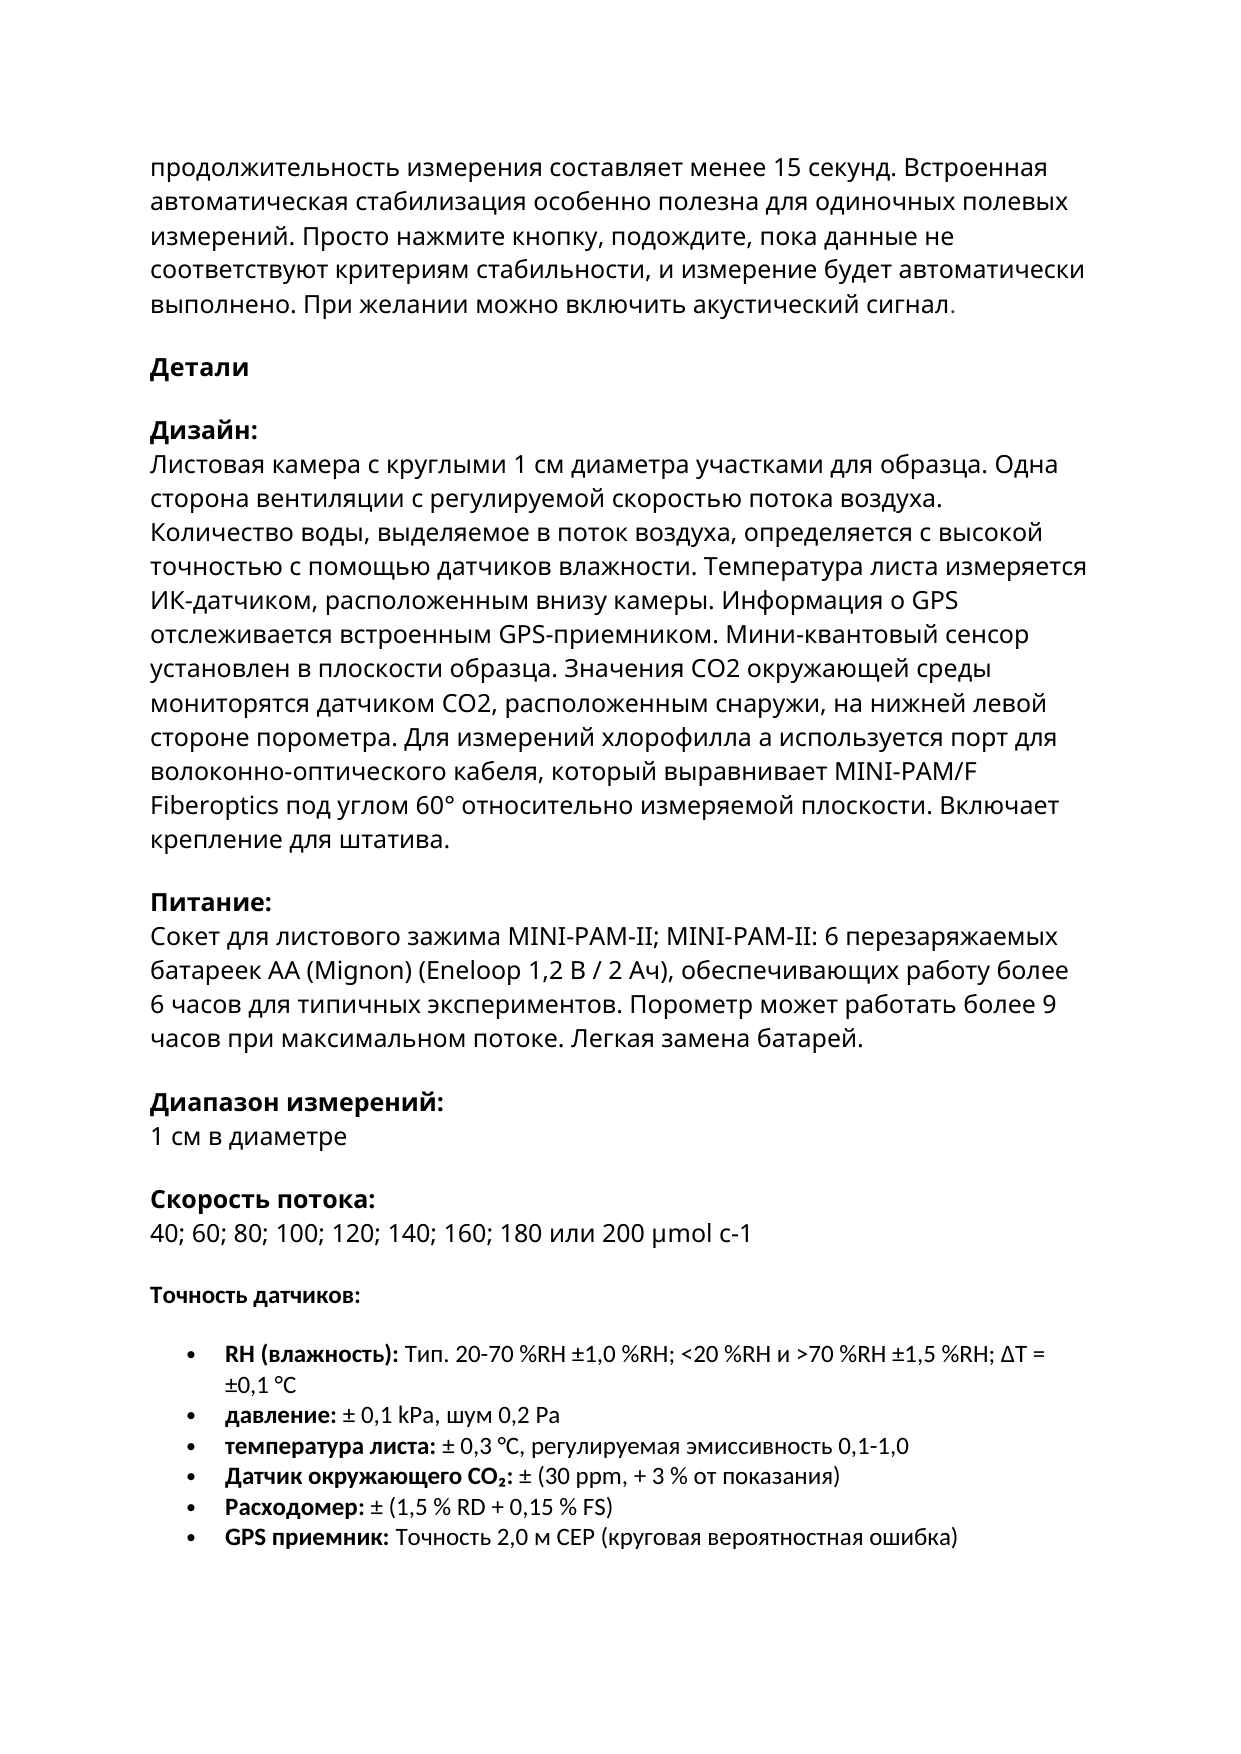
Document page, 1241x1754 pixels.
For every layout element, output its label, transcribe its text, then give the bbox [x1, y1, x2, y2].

list давление: ± 0,1 kPa, шум 0,2 Pa [187, 1399, 1090, 1430]
list RH (влажность): Тип. 20-70 %RH ±1,0 %RH; <20 %RH и >70 %RH ±1,5 %RH; ΔT = ±0,1 °C [187, 1338, 1090, 1399]
text Детали [150, 349, 1090, 383]
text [150, 150, 1090, 320]
text Диапазон измерений: 1 см в диаметре [150, 1084, 1090, 1152]
list GPS приемник: Точность 2,0 м CEP (круговая вероятностная ошибка) [187, 1522, 1090, 1552]
list температура листа: ± 0,3 °C, регулируемая эмиссивность 0,1-1,0 [187, 1430, 1090, 1461]
list Расходомер: ± (1,5 % RD + 0,15 % FS) [187, 1491, 1090, 1522]
text Питание: Сокет для листового зажима MINI-PAM-II; MINI-PAM-II: 6 перезаряжаемых батареек AA (Mignon) (Eneloop 1,2 В / 2 Ач), обеспечивающих работу более 6 часов для типичных экспериментов. Порометр может работать более 9 часов при максимальном потоке. Легкая замена батарей. [150, 885, 1090, 1055]
text Скорость потока: 40; 60; 80; 100; 120; 140; 160; 180 или 200 µmol с-1 [150, 1181, 1090, 1249]
text Точность датчиков: [150, 1279, 1090, 1309]
text Дизайн: Листовая камера с круглыми 1 см диаметра участками для образца. Одна сторона вентиляции с регулируемой скоростью потока воздуха. Количество воды, выделяемое в поток воздуха, определяется с высокой точностью с помощью датчиков влажности. Температура листа измеряется ИК-датчиком, расположенным внизу камеры. Информация о GPS отслеживается встроенным GPS-приемником. Мини-квантовый сенсор установлен в плоскости образца. Значения CO2 окружающей среды мониторятся датчиком CO2, расположенным снаружи, на нижней левой стороне порометра. Для измерений хлорофилла a используется порт для волоконно-оптического кабеля, который выравнивает MINI-PAM/F Fiberoptics под углом 60° относительно измеряемой плоскости. Включает крепление для штатива. [150, 413, 1090, 856]
list Датчик окружающего CO₂: ± (30 ppm, + 3 % от показания) [187, 1461, 1090, 1491]
